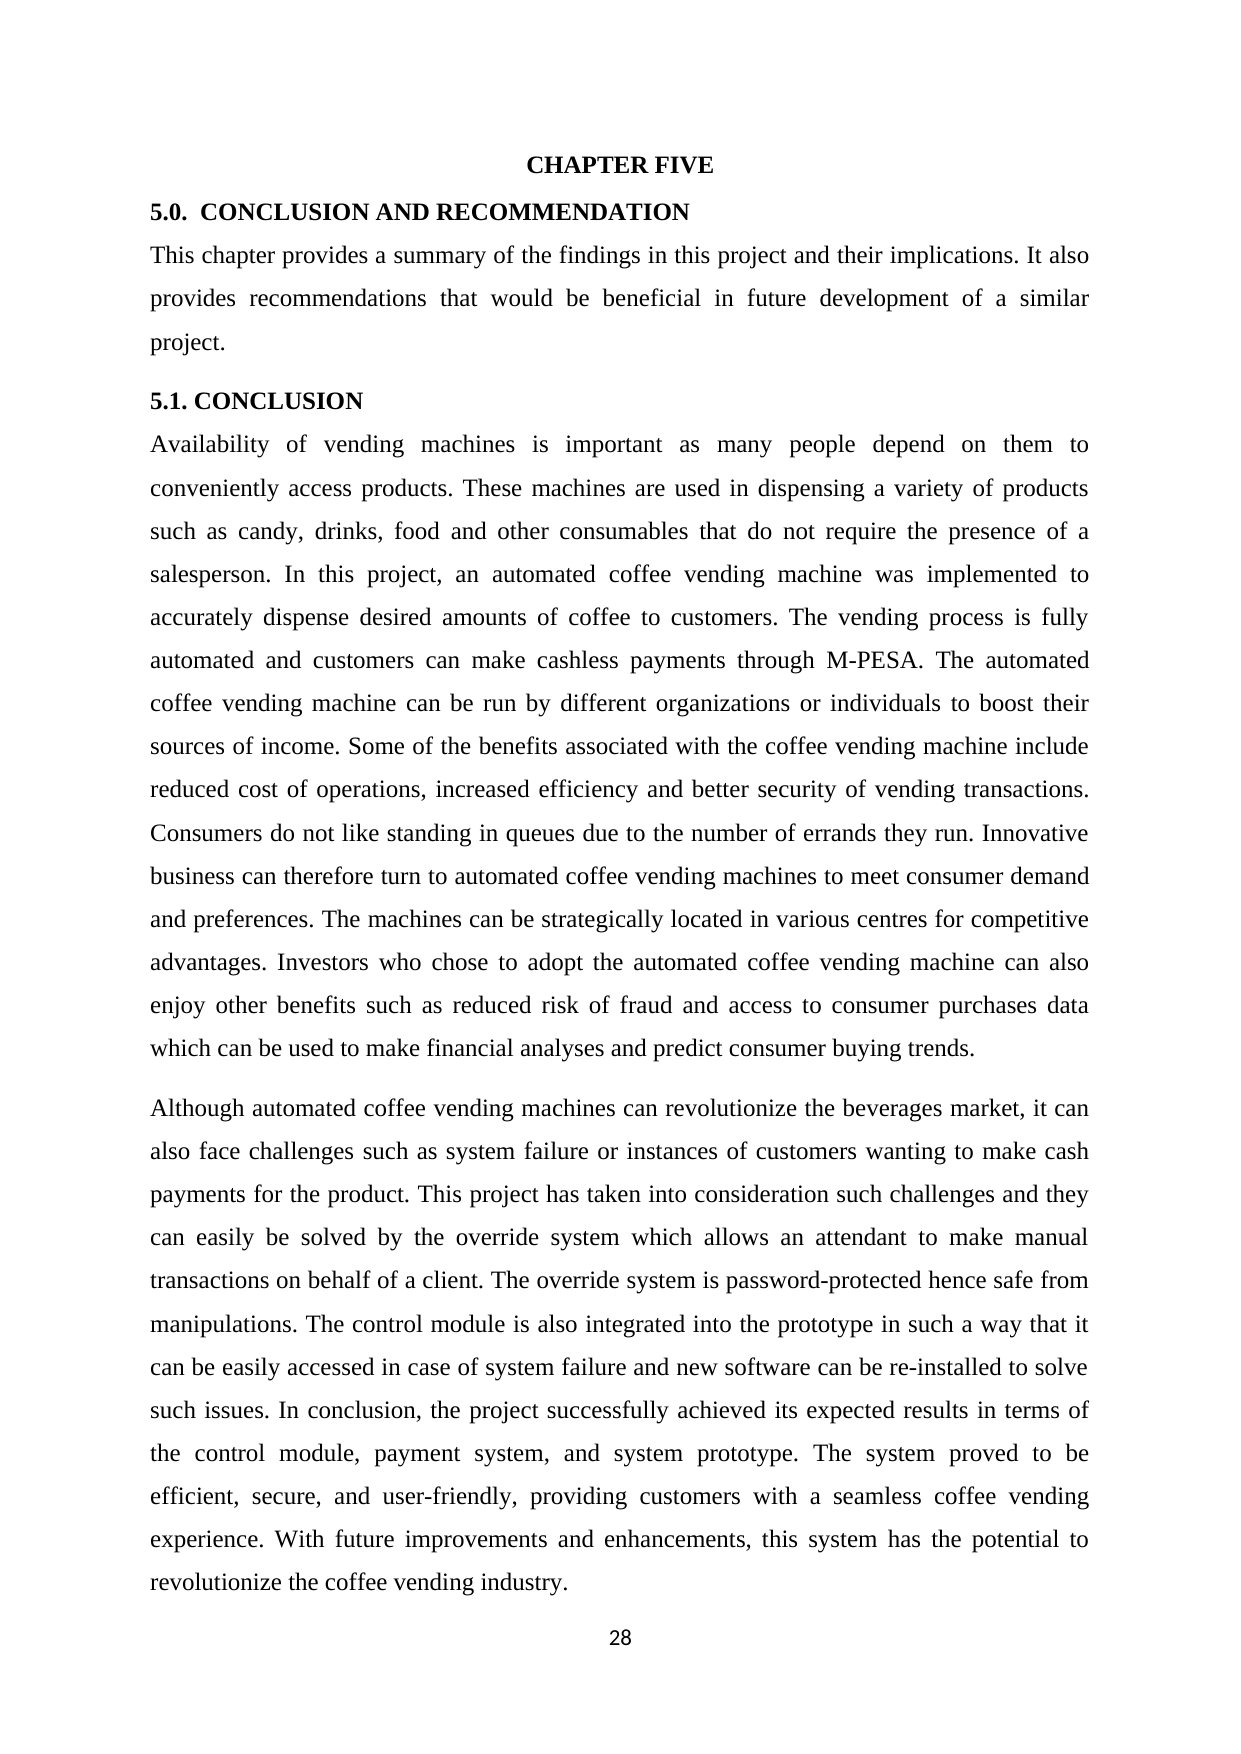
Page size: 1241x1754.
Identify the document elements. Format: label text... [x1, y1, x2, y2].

text Availability of vending machines is important as many people depend on them to conveniently access products. These machines are used in dispensing a variety of products such as candy, drinks, food and other consumables that do not require the presence of a salesperson. In this project, an automated coffee vending machine was implemented to accurately dispense desired amounts of coffee to customers. The vending process is fully automated and customers can make cashless payments through M-PESA. The automated coffee vending machine can be run by different organizations or individuals to boost their sources of income. Some of the benefits associated with the coffee vending machine include reduced cost of operations, increased efficiency and better security of vending transactions. Consumers do not like standing in queues due to the number of errands they run. Innovative business can therefore turn to automated coffee vending machines to meet consumer demand and preferences. The machines can be strategically located in various centres for competitive advantages. Investors who chose to adopt the automated coffee vending machine can also enjoy other benefits such as reduced risk of fraud and access to consumer purchases data which can be used to make financial analyses and predict consumer buying trends. [150, 429, 1090, 1062]
subtitle 5.1. CONCLUSION [150, 386, 1090, 415]
subtitle 5.0. CONCLUSION AND RECOMMENDATION [150, 197, 1090, 226]
text Although automated coffee vending machines can revolutionize the beverages market, it can also face challenges such as system failure or instances of customers wanting to make cash payments for the product. This project has taken into consideration such challenges and they can easily be solved by the override system which allows an attendant to make manual transactions on behalf of a client. The override system is password-protected hence safe from manipulations. The control module is also integrated into the prototype in such a way that it can be easily accessed in case of system failure and new software can be re-installed to solve such issues. In conclusion, the project successfully achieved its expected results in terms of the control module, payment system, and system prototype. The system proved to be efficient, secure, and user-friendly, providing customers with a seamless coffee vending experience. With future improvements and enhancements, this system has the potential to revolutionize the coffee vending industry. [150, 1093, 1090, 1596]
text This chapter provides a summary of the findings in this project and their implications. It also provides recommendations that would be beneficial in future development of a similar project. [150, 240, 1090, 355]
subtitle CHAPTER FIVE [150, 150, 1090, 179]
